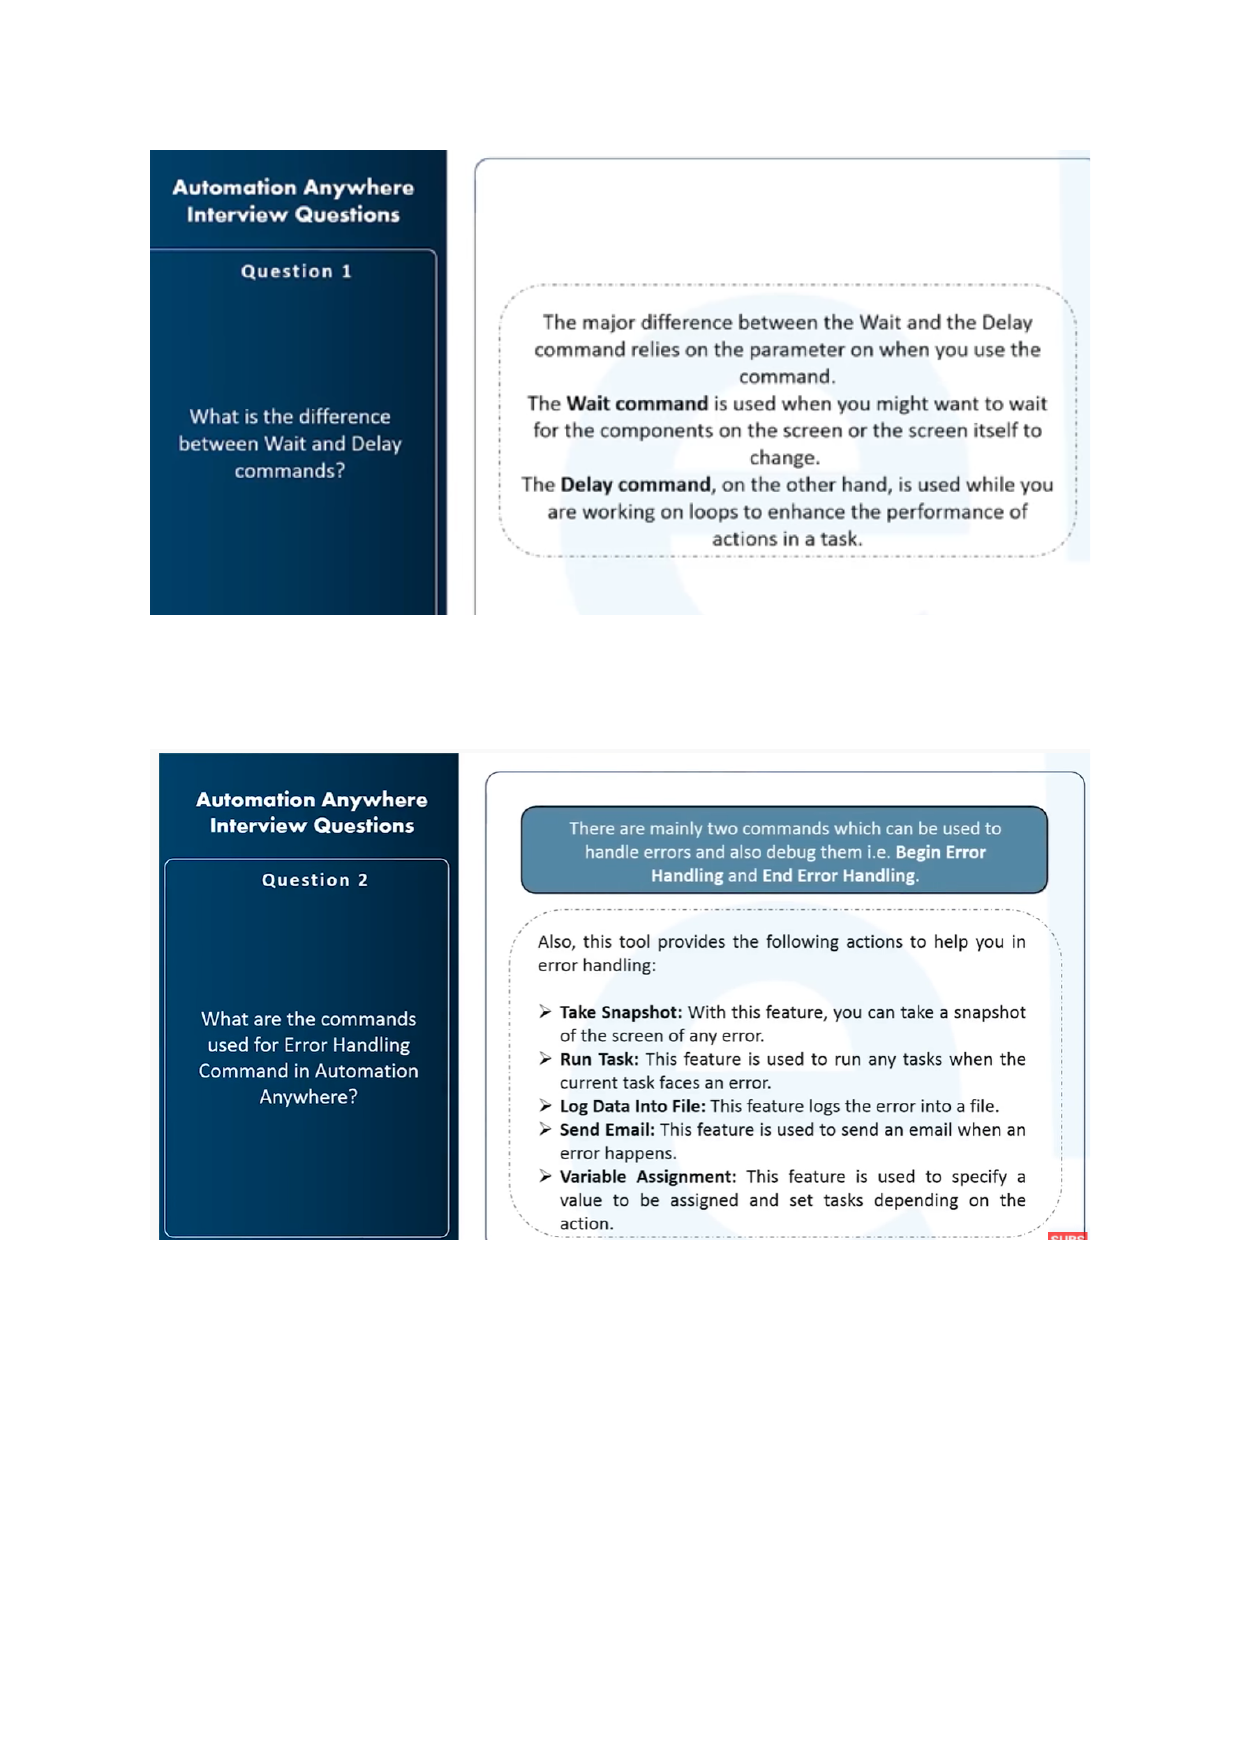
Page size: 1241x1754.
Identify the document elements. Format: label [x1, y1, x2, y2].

picture [150, 749, 1091, 1240]
picture [150, 150, 1091, 615]
